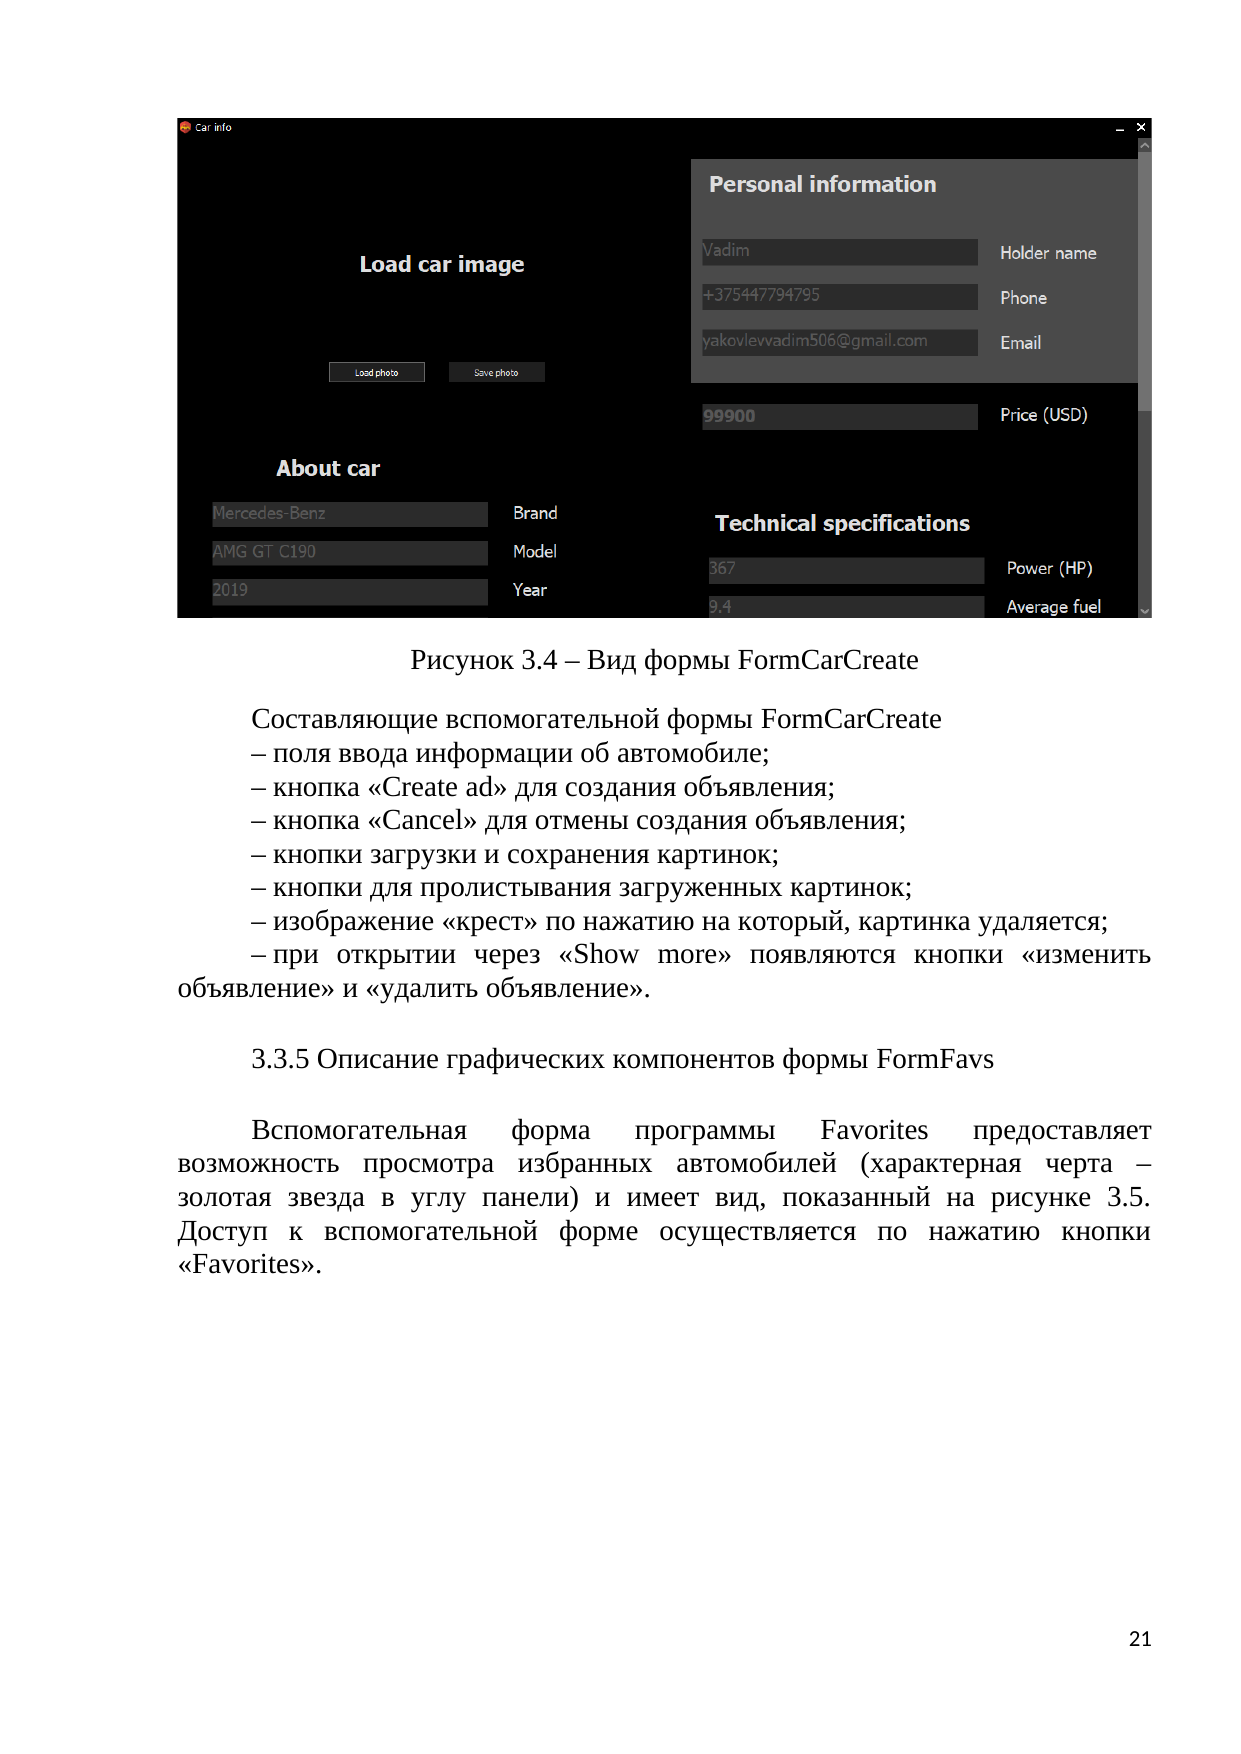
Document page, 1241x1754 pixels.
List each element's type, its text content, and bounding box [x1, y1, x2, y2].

text кнопка «Сancel» для отмены создания объявления; [177, 802, 1152, 836]
text кнопки загрузки и сохранения картинок; [177, 836, 1152, 869]
text Рисунок 3.4 – Вид формы FormCarCreate [177, 642, 1152, 676]
picture [177, 118, 1152, 618]
text Вспомогательная форма программы Favorites предоставляет возможность просмотра избранных автомобилей (характерная черта – золотая звезда в углу панели) и имеет вид, показанный на рисунке 3.5. Доступ к вспомогательной форме осуществляется по нажатию кнопки «Favorites». [177, 1112, 1152, 1280]
text кнопки для пролистывания загруженных картинок; [177, 869, 1152, 903]
text поля ввода информации об автомобиле; [177, 735, 1152, 769]
text кнопка «Create ad» для создания объявления; [177, 769, 1152, 802]
text Составляющие вспомогательной формы FormCarCreate [177, 702, 1152, 735]
text при открытии через «Show more» появляются кнопки «изменить объявление» и «удалить объявление». [177, 936, 1152, 1003]
subtitle Описание графических компонентов формы FormFavs [177, 1041, 1152, 1074]
text изображение «крест» по нажатию на который, картинка удаляется; [177, 903, 1152, 936]
